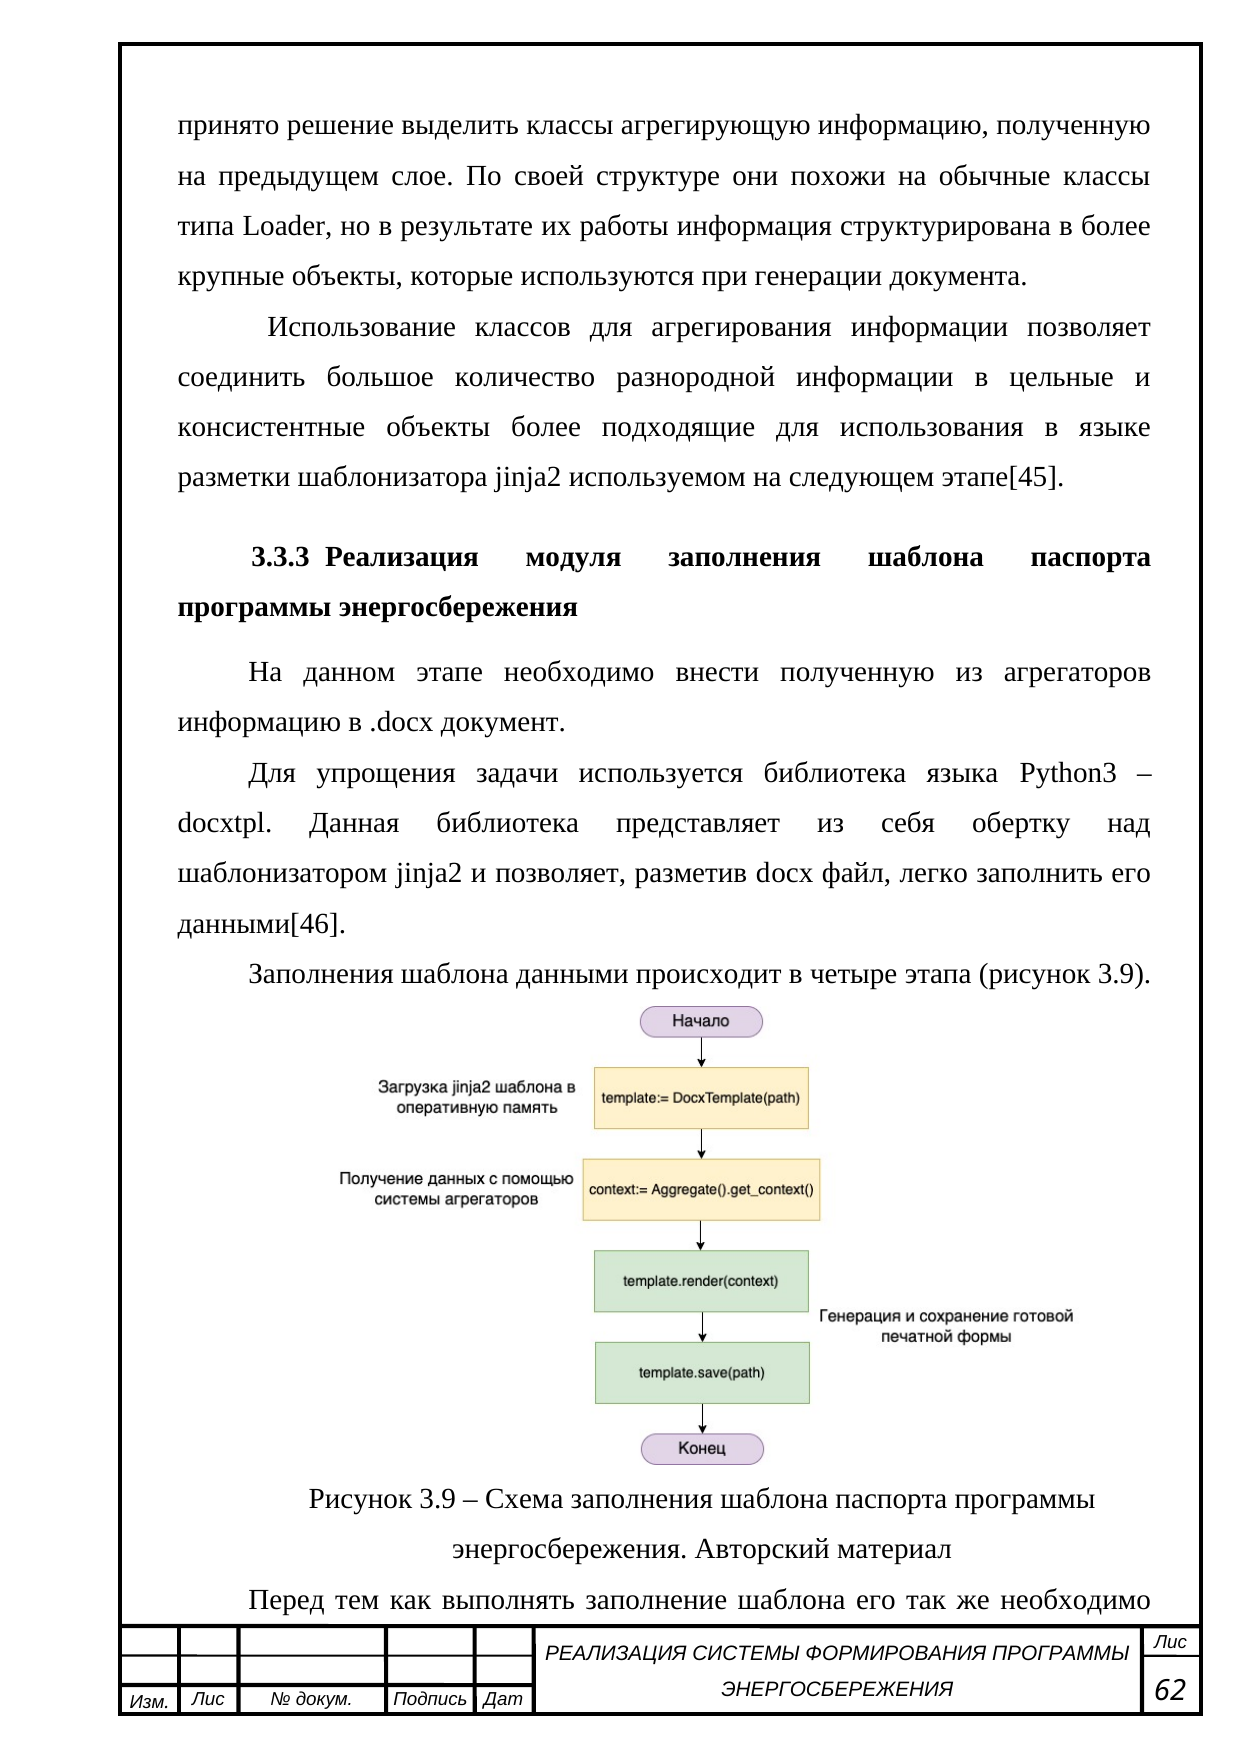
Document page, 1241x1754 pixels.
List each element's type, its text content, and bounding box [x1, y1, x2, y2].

text На данном этапе необходимо внести полученную из агрегаторов информацию в .docx документ. [177, 654, 1152, 738]
picture [314, 1006, 1090, 1465]
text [177, 1582, 1152, 1616]
text Заполнения шаблона данными происходит в четыре этапа (рисунок 3.9). [177, 956, 1152, 990]
text Использование классов для агрегирования информации позволяет соединить большое количество разнородной информации в цельные и консистентные объекты более подходящие для использования в языке разметки шаблонизатора jinja2 используемом на следующем этапе[45]. [177, 309, 1152, 493]
text Для упрощения задачи используется библиотека языка Python3 – docxtpl. Данная библиотека представляет из себя обертку над шаблонизатором jinja2 и позволяет, разметив docx файл, легко заполнить его данными[46]. [177, 755, 1152, 939]
text Рисунок 3.9 – Схема заполнения шаблона паспорта программы энергосбережения. Авторский материал [252, 1481, 1152, 1565]
subtitle Реализация модуля заполнения шаблона паспорта программы энергосбережения [177, 539, 1152, 623]
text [177, 107, 1152, 292]
